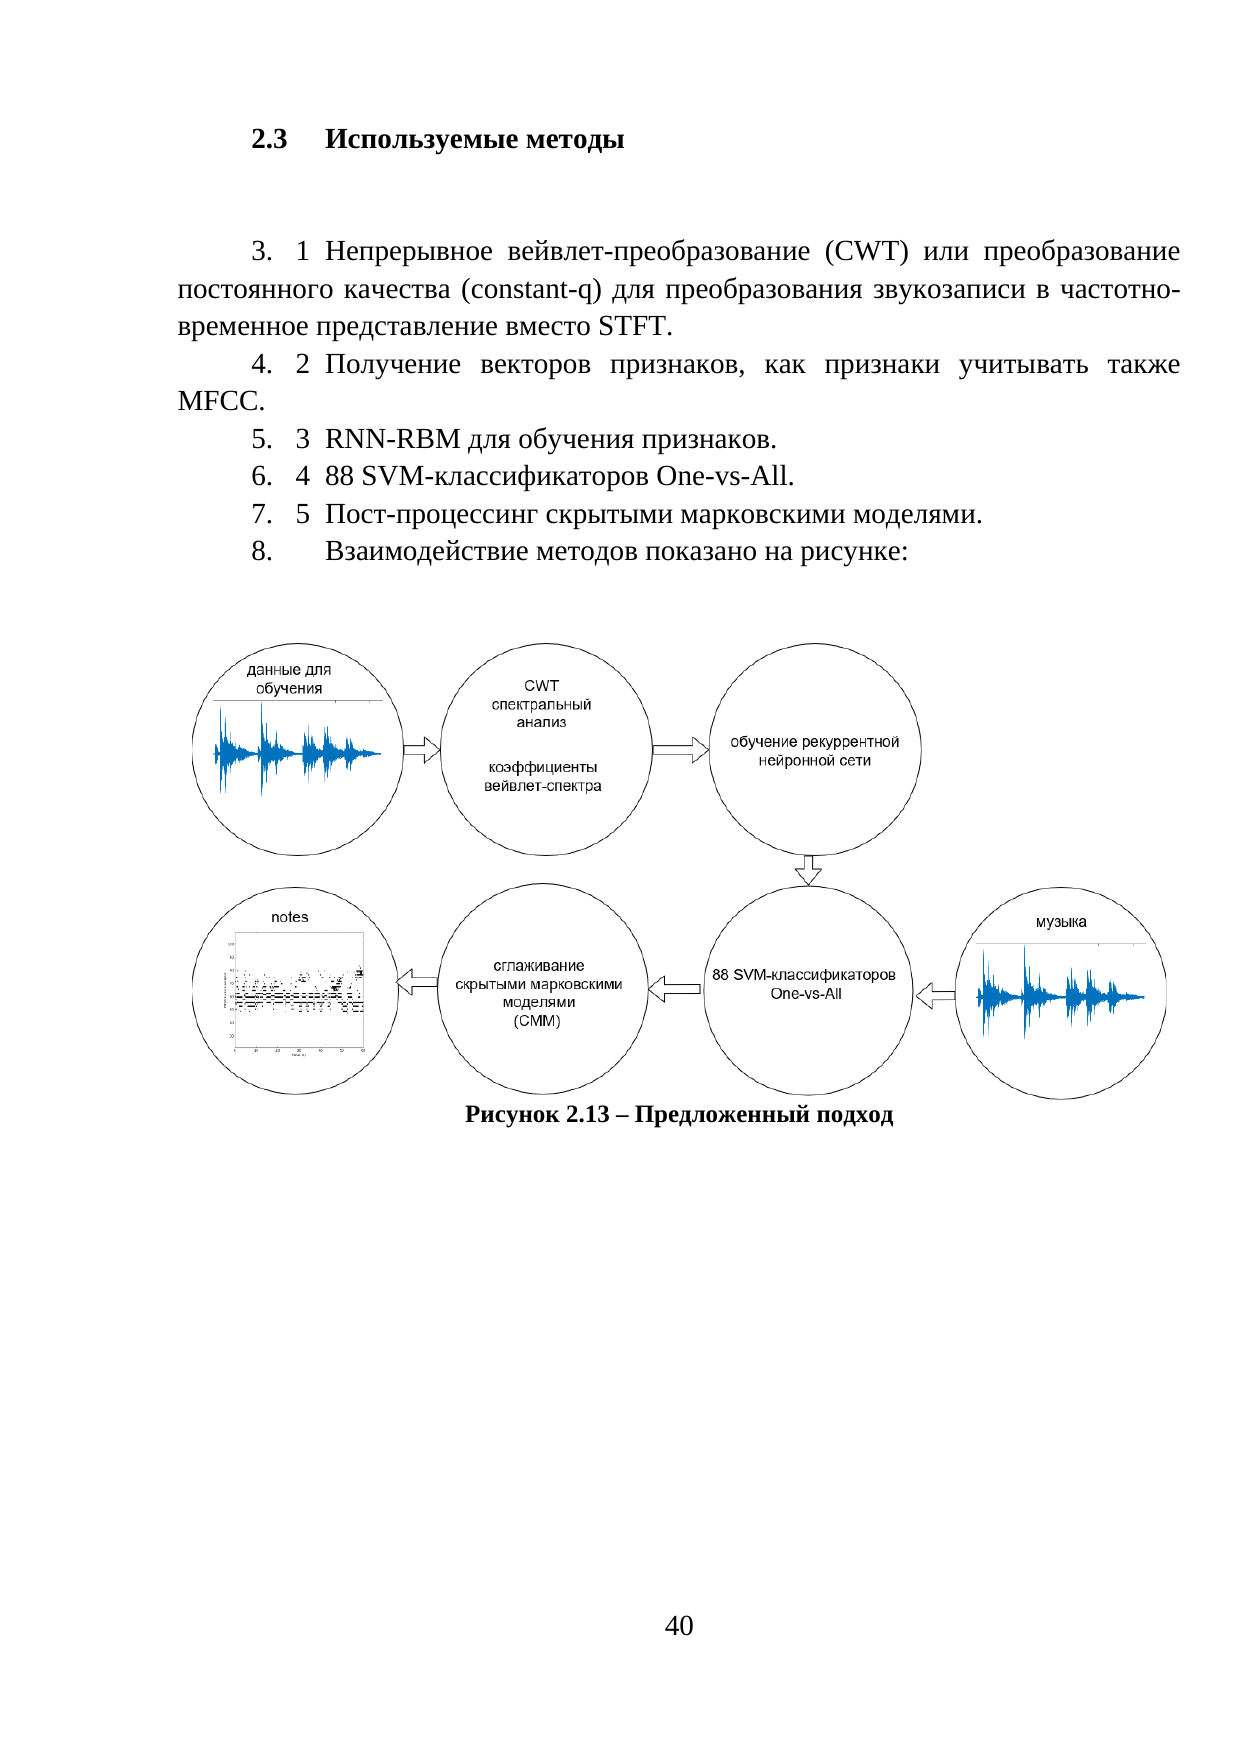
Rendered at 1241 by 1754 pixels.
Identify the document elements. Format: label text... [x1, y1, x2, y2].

list 3 RNN-RBM для обучения признаков. [177, 418, 1181, 456]
list 2 Получение векторов признаков, как признаки учитывать также MFCC. [177, 343, 1181, 418]
list Взаимодействие методов показано на рисунке: [177, 531, 1181, 568]
list 1 Непрерывное вейвлет-преобразование (CWT) или преобразование постоянного качества (constant-q) для преобразования звукозаписи в частотно-временное представление вместо STFT. [177, 231, 1181, 343]
picture [192, 643, 1167, 1100]
list 5 Пост-процессинг скрытыми марковскими моделями. [177, 493, 1181, 531]
list 4 88 SVM-классификаторов One-vs-All. [177, 456, 1181, 493]
text Используемые методы [177, 118, 1181, 156]
